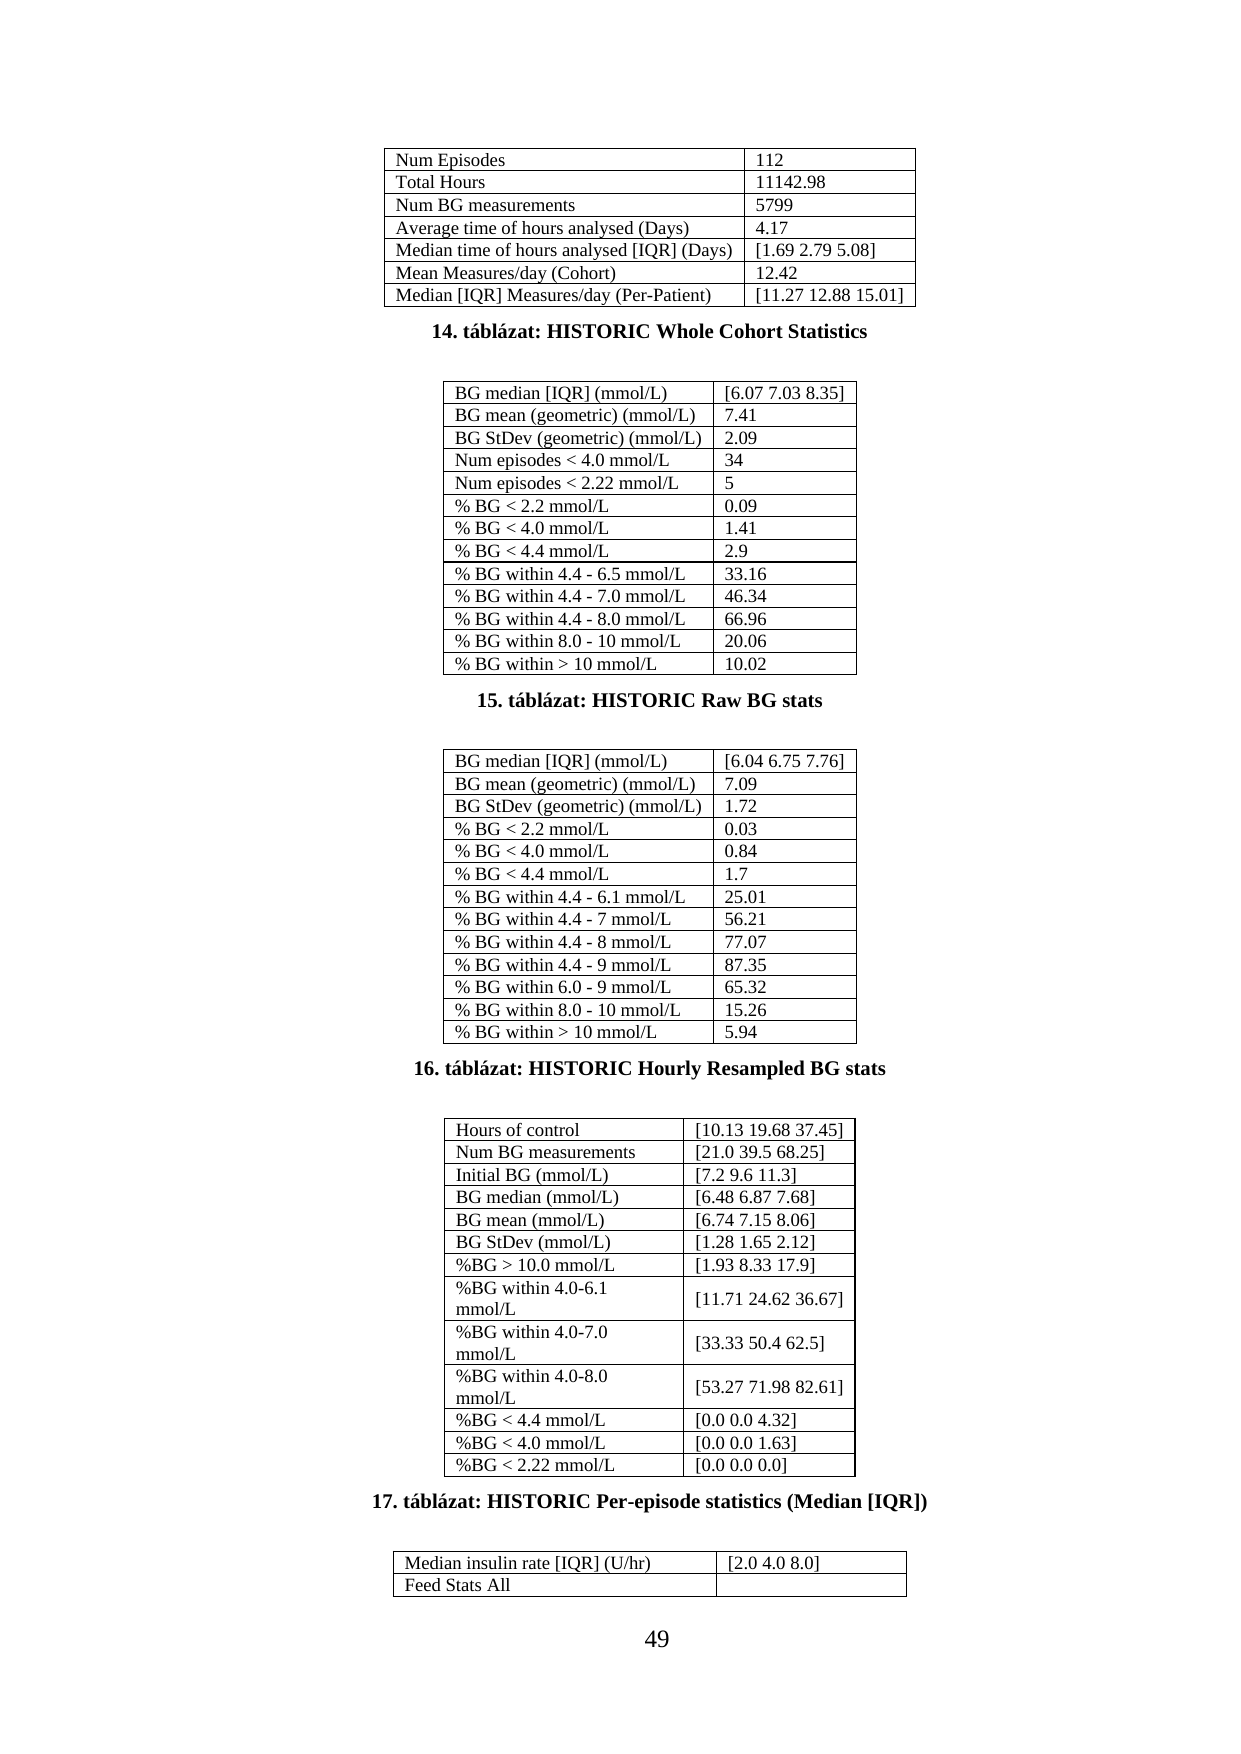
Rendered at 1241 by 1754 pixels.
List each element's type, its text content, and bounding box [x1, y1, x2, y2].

table_header BG median [IQR] (mmol/L) [444, 382, 713, 403]
table_cell %BG < 2.22 mmol/L [445, 1454, 683, 1476]
table_cell Mean Measures/day (Cohort) [385, 262, 744, 283]
table_cell %BG within 4.0-7.0 mmol/L [445, 1321, 683, 1364]
text 14. táblázat: HISTORIC Whole Cohort Statistics [207, 319, 1092, 343]
table_cell 7.41 [714, 404, 856, 426]
table_cell 15.26 [714, 999, 856, 1020]
table_cell BG mean (geometric) (mmol/L) [444, 404, 713, 426]
table_cell [11.27 12.88 15.01] [745, 284, 915, 306]
table_cell BG mean (geometric) (mmol/L) [444, 773, 713, 794]
table_cell [1.93 8.33 17.9] [684, 1254, 854, 1276]
table_cell %BG within 4.0-8.0 mmol/L [445, 1365, 683, 1408]
table_cell Total Hours [385, 171, 744, 193]
table_cell % BG within 8.0 - 10 mmol/L [444, 630, 713, 652]
text 16. táblázat: HISTORIC Hourly Resampled BG stats [207, 1056, 1092, 1080]
table_header BG median [IQR] (mmol/L) [444, 750, 713, 772]
table_cell [7.2 9.6 11.3] [684, 1164, 854, 1185]
table_cell [11.71 24.62 36.67] [684, 1277, 854, 1320]
table_header Median insulin rate [IQR] (U/hr) [394, 1552, 716, 1573]
table_cell Num episodes < 2.22 mmol/L [444, 472, 713, 493]
table_cell % BG within 4.4 - 7.0 mmol/L [444, 585, 713, 607]
table_cell % BG < 4.4 mmol/L [444, 540, 713, 561]
table_header [2.0 4.0 8.0] [717, 1552, 906, 1573]
table_cell Feed Stats All [394, 1574, 716, 1596]
table_cell Num episodes < 4.0 mmol/L [444, 449, 713, 471]
table_cell 20.06 [714, 630, 856, 652]
table_cell 4.17 [745, 217, 915, 238]
table_cell % BG < 4.0 mmol/L [444, 840, 713, 862]
table_cell %BG within 4.0-6.1 mmol/L [445, 1277, 683, 1320]
table_header [6.07 7.03 8.35] [714, 382, 856, 403]
table_cell BG StDev (geometric) (mmol/L) [444, 427, 713, 448]
table_header Num Episodes [385, 149, 744, 170]
table_cell [1.28 1.65 2.12] [684, 1231, 854, 1253]
table_cell 5.94 [714, 1021, 856, 1043]
table_cell % BG < 2.2 mmol/L [444, 495, 713, 516]
table_cell BG mean (mmol/L) [445, 1209, 683, 1230]
table_cell [21.0 39.5 68.25] [684, 1141, 854, 1163]
table_cell % BG within 4.4 - 6.5 mmol/L [444, 563, 713, 584]
table_cell [717, 1574, 906, 1596]
table_cell [6.48 6.87 7.68] [684, 1186, 854, 1208]
table_header Hours of control [445, 1119, 683, 1140]
table_cell 12.42 [745, 262, 915, 283]
table_cell [0.0 0.0 0.0] [684, 1454, 854, 1476]
table_cell [6.74 7.15 8.06] [684, 1209, 854, 1230]
table_cell % BG within 4.4 - 9 mmol/L [444, 954, 713, 975]
table_cell 65.32 [714, 976, 856, 998]
table_cell [0.0 0.0 1.63] [684, 1432, 854, 1453]
table_cell 56.21 [714, 908, 856, 930]
table_header [10.13 19.68 37.45] [684, 1119, 854, 1140]
table_cell 0.03 [714, 818, 856, 839]
table_cell %BG > 10.0 mmol/L [445, 1254, 683, 1276]
table_cell Median time of hours analysed [IQR] (Days) [385, 239, 744, 261]
table_cell 1.41 [714, 517, 856, 539]
table_cell 66.96 [714, 608, 856, 629]
table_cell 77.07 [714, 931, 856, 952]
table_cell BG StDev (geometric) (mmol/L) [444, 795, 713, 817]
table_cell % BG within 4.4 - 6.1 mmol/L [444, 886, 713, 907]
table_cell % BG within 4.4 - 7 mmol/L [444, 908, 713, 930]
table_cell % BG < 2.2 mmol/L [444, 818, 713, 839]
table_cell Num BG measurements [385, 194, 744, 216]
table_cell 87.35 [714, 954, 856, 975]
table_cell 0.09 [714, 495, 856, 516]
text 15. táblázat: HISTORIC Raw BG stats [207, 688, 1092, 712]
table_cell 46.34 [714, 585, 856, 607]
table_cell % BG within 4.4 - 8.0 mmol/L [444, 608, 713, 629]
table_cell [53.27 71.98 82.61] [684, 1365, 854, 1408]
table_cell 2.09 [714, 427, 856, 448]
table_cell [0.0 0.0 4.32] [684, 1409, 854, 1431]
table_cell % BG within > 10 mmol/L [444, 1021, 713, 1043]
table_cell [33.33 50.4 62.5] [684, 1321, 854, 1364]
table_cell % BG < 4.0 mmol/L [444, 517, 713, 539]
table_cell Initial BG (mmol/L) [445, 1164, 683, 1185]
table_cell % BG within 8.0 - 10 mmol/L [444, 999, 713, 1020]
table_cell 33.16 [714, 563, 856, 584]
table_cell 1.7 [714, 863, 856, 884]
table_cell %BG < 4.0 mmol/L [445, 1432, 683, 1453]
text 17. táblázat: HISTORIC Per-episode statistics (Median [IQR]) [207, 1489, 1092, 1513]
table_cell 34 [714, 449, 856, 471]
table_cell 2.9 [714, 540, 856, 561]
table_cell Median [IQR] Measures/day (Per-Patient) [385, 284, 744, 306]
table_cell 5799 [745, 194, 915, 216]
table_cell BG median (mmol/L) [445, 1186, 683, 1208]
table_cell [1.69 2.79 5.08] [745, 239, 915, 261]
table_cell %BG < 4.4 mmol/L [445, 1409, 683, 1431]
table_header [6.04 6.75 7.76] [714, 750, 856, 772]
table_cell 10.02 [714, 653, 856, 674]
table_cell 25.01 [714, 886, 856, 907]
table_header 112 [745, 149, 915, 170]
table_cell % BG < 4.4 mmol/L [444, 863, 713, 884]
table_cell % BG within 4.4 - 8 mmol/L [444, 931, 713, 952]
table_cell 1.72 [714, 795, 856, 817]
table_cell % BG within 6.0 - 9 mmol/L [444, 976, 713, 998]
table_cell 0.84 [714, 840, 856, 862]
table_cell Average time of hours analysed (Days) [385, 217, 744, 238]
table_cell Num BG measurements [445, 1141, 683, 1163]
table_cell 7.09 [714, 773, 856, 794]
table_cell 5 [714, 472, 856, 493]
table_cell BG StDev (mmol/L) [445, 1231, 683, 1253]
table_cell 11142.98 [745, 171, 915, 193]
table_cell % BG within > 10 mmol/L [444, 653, 713, 674]
